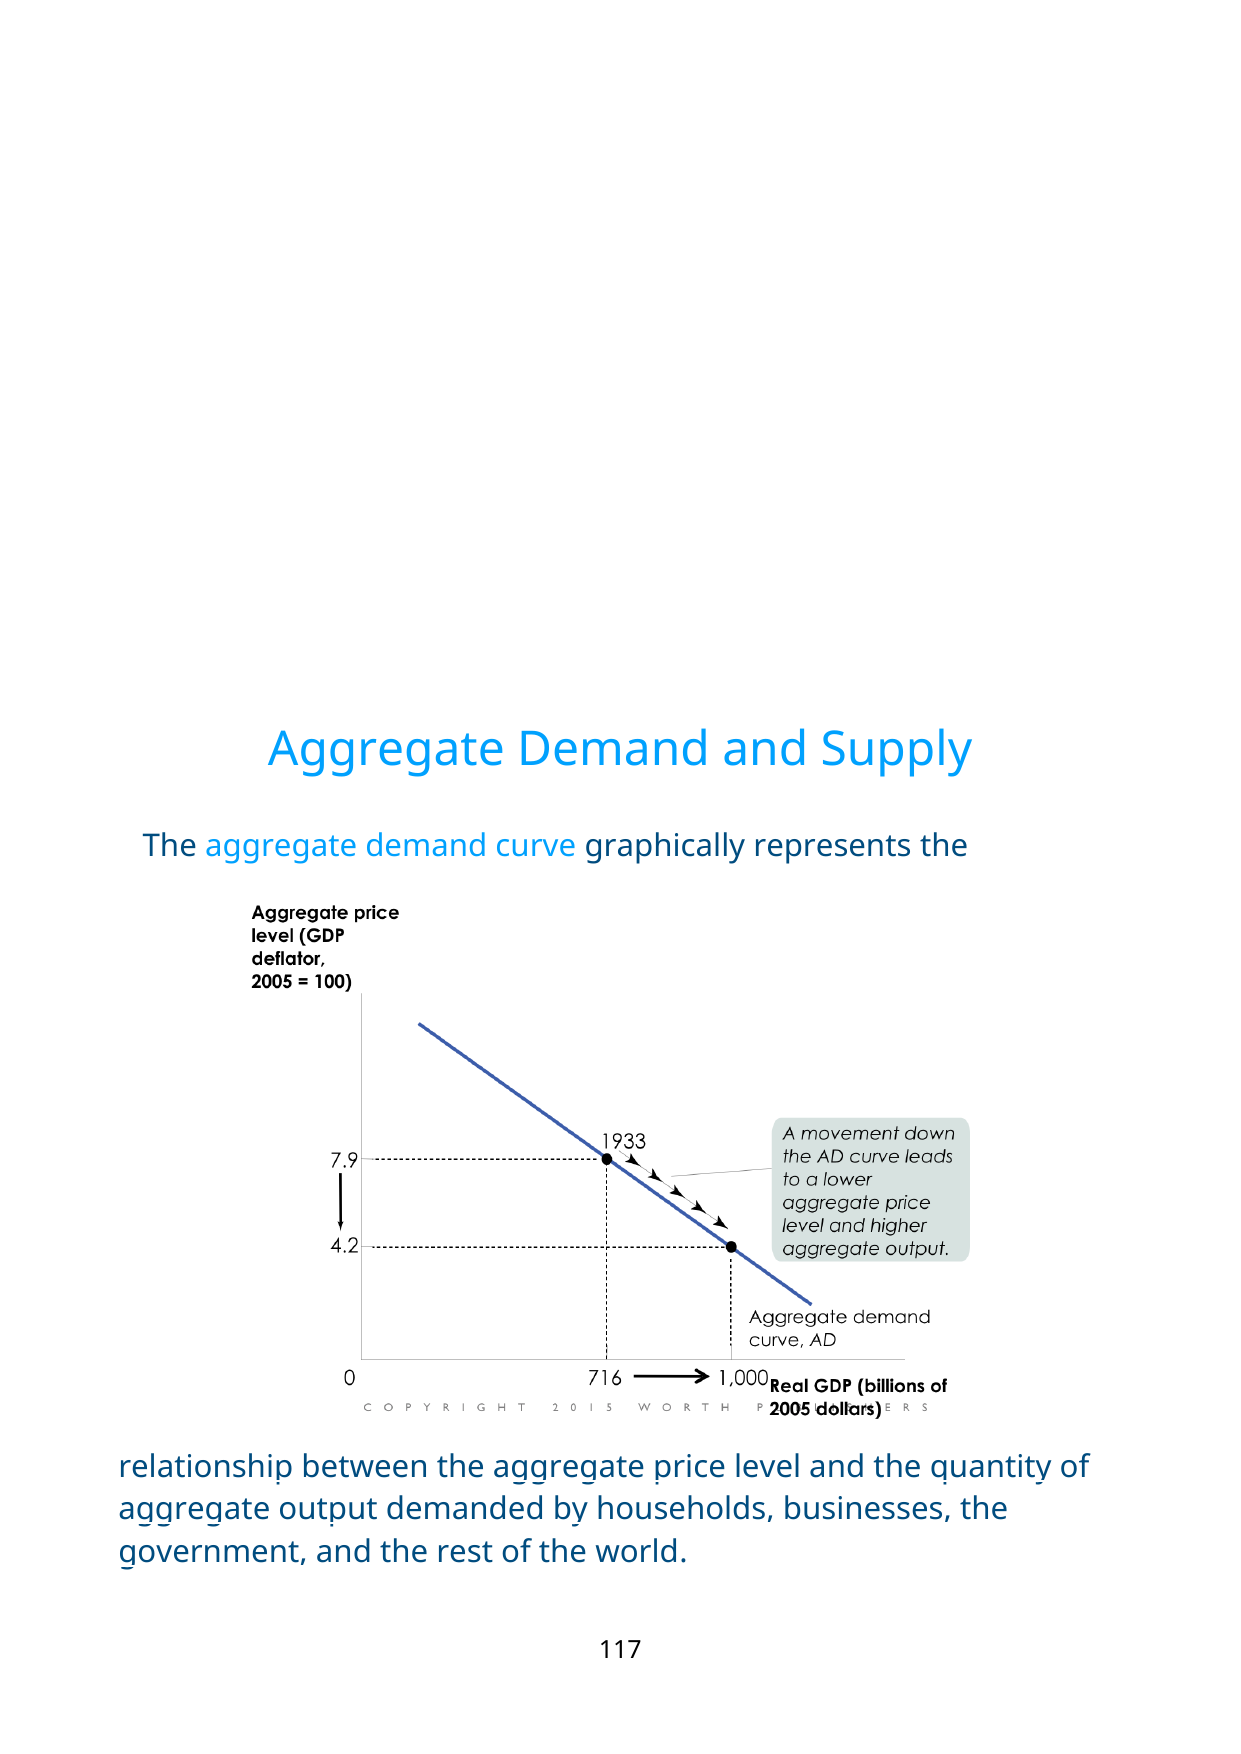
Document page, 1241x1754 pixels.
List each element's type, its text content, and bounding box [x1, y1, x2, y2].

picture [247, 892, 991, 1419]
text Aggregate Demand and Supply [118, 714, 1122, 780]
